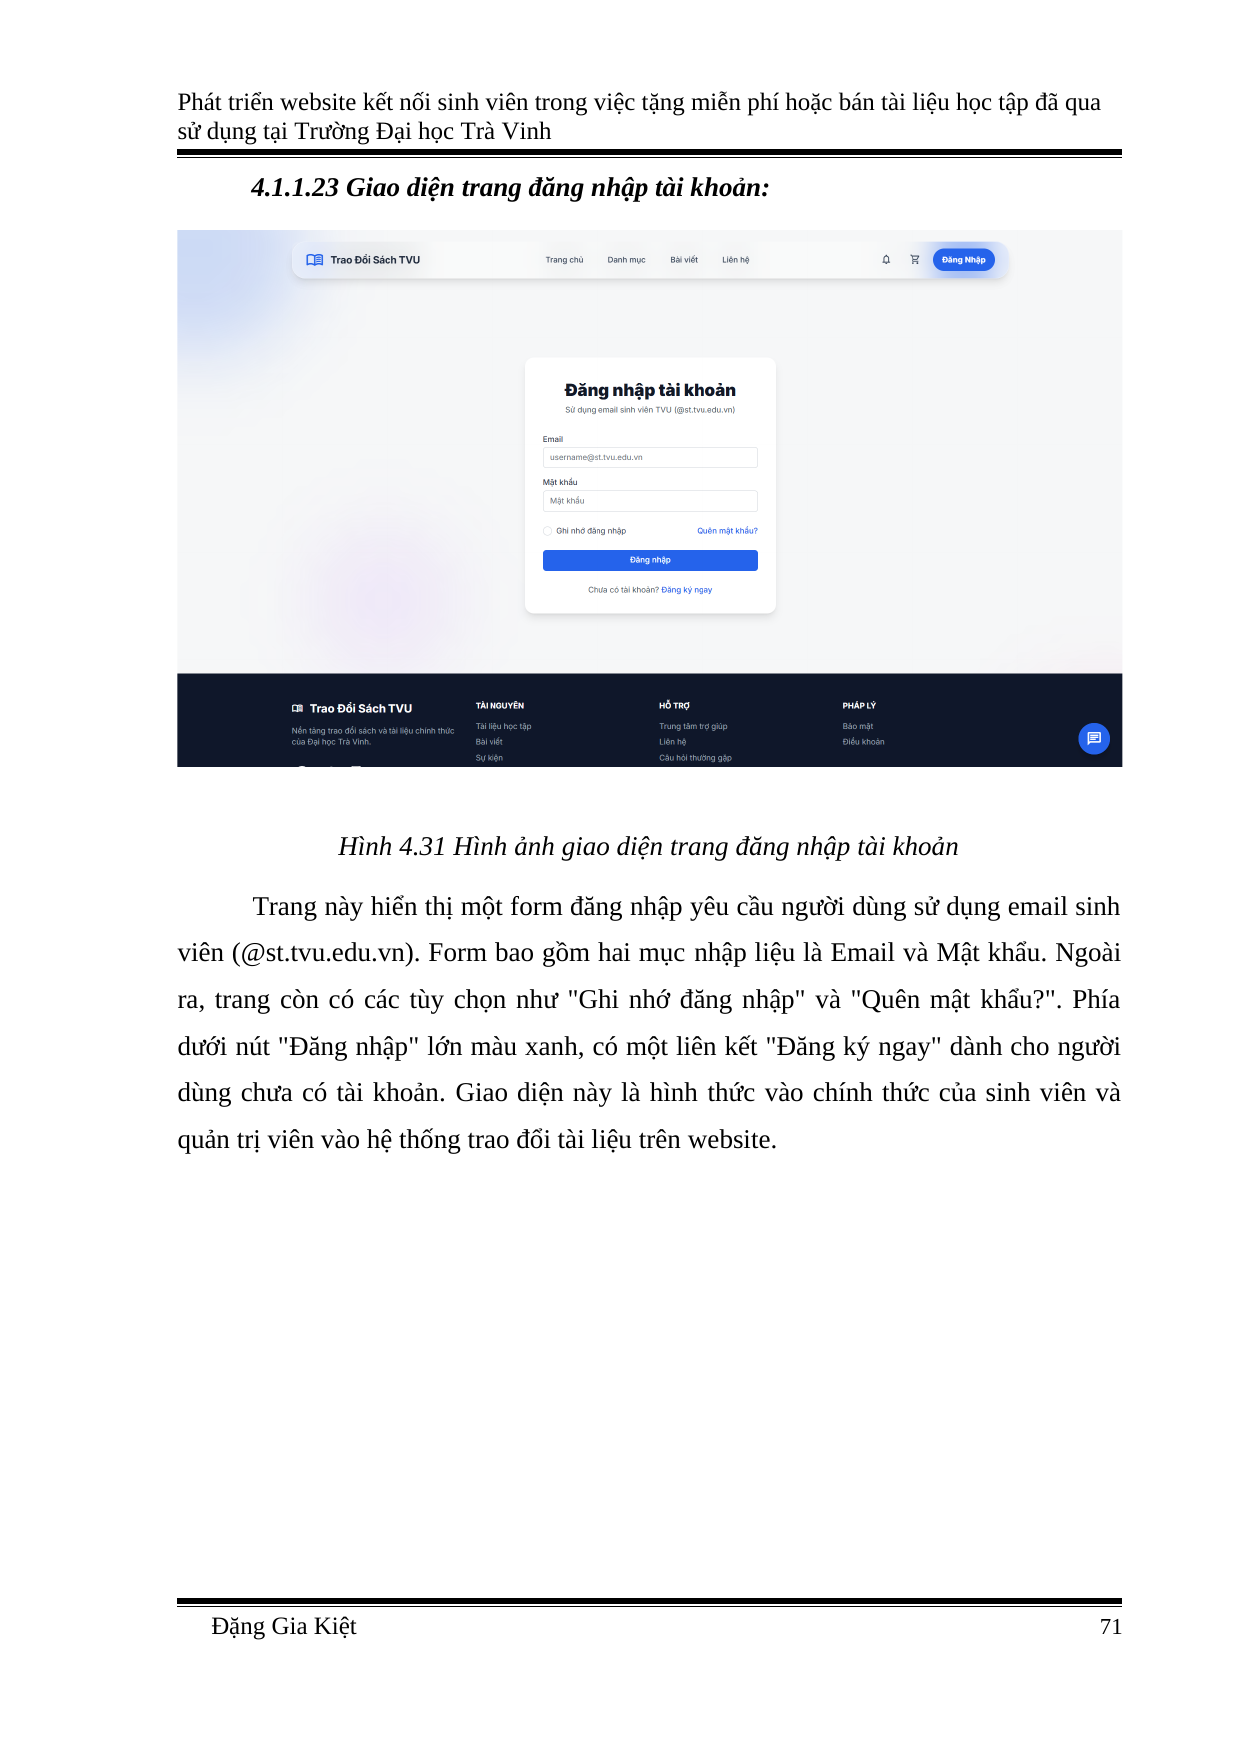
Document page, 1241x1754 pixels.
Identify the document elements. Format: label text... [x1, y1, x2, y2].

subtitle Giao diện trang đăng nhập tài khoản: [251, 171, 1122, 202]
text Trang này hiển thị một form đăng nhập yêu cầu người dùng sử dụng email sinh viên (@st.tvu.edu.vn). Form bao gồm hai mục nhập liệu là Email và Mật khẩu. Ngoài ra, trang còn có các tùy chọn như "Ghi nhớ đăng nhập" và "Quên mật khẩu?". Phía dưới nút "Đăng nhập" lớn màu xanh, có một liên kết "Đăng ký ngay" dành cho người dùng chưa có tài khoản. Giao diện này là hình thức vào chính thức của sinh viên và quản trị viên vào hệ thống trao đổi tài liệu trên website. [177, 890, 1122, 1154]
picture [177, 230, 1123, 767]
